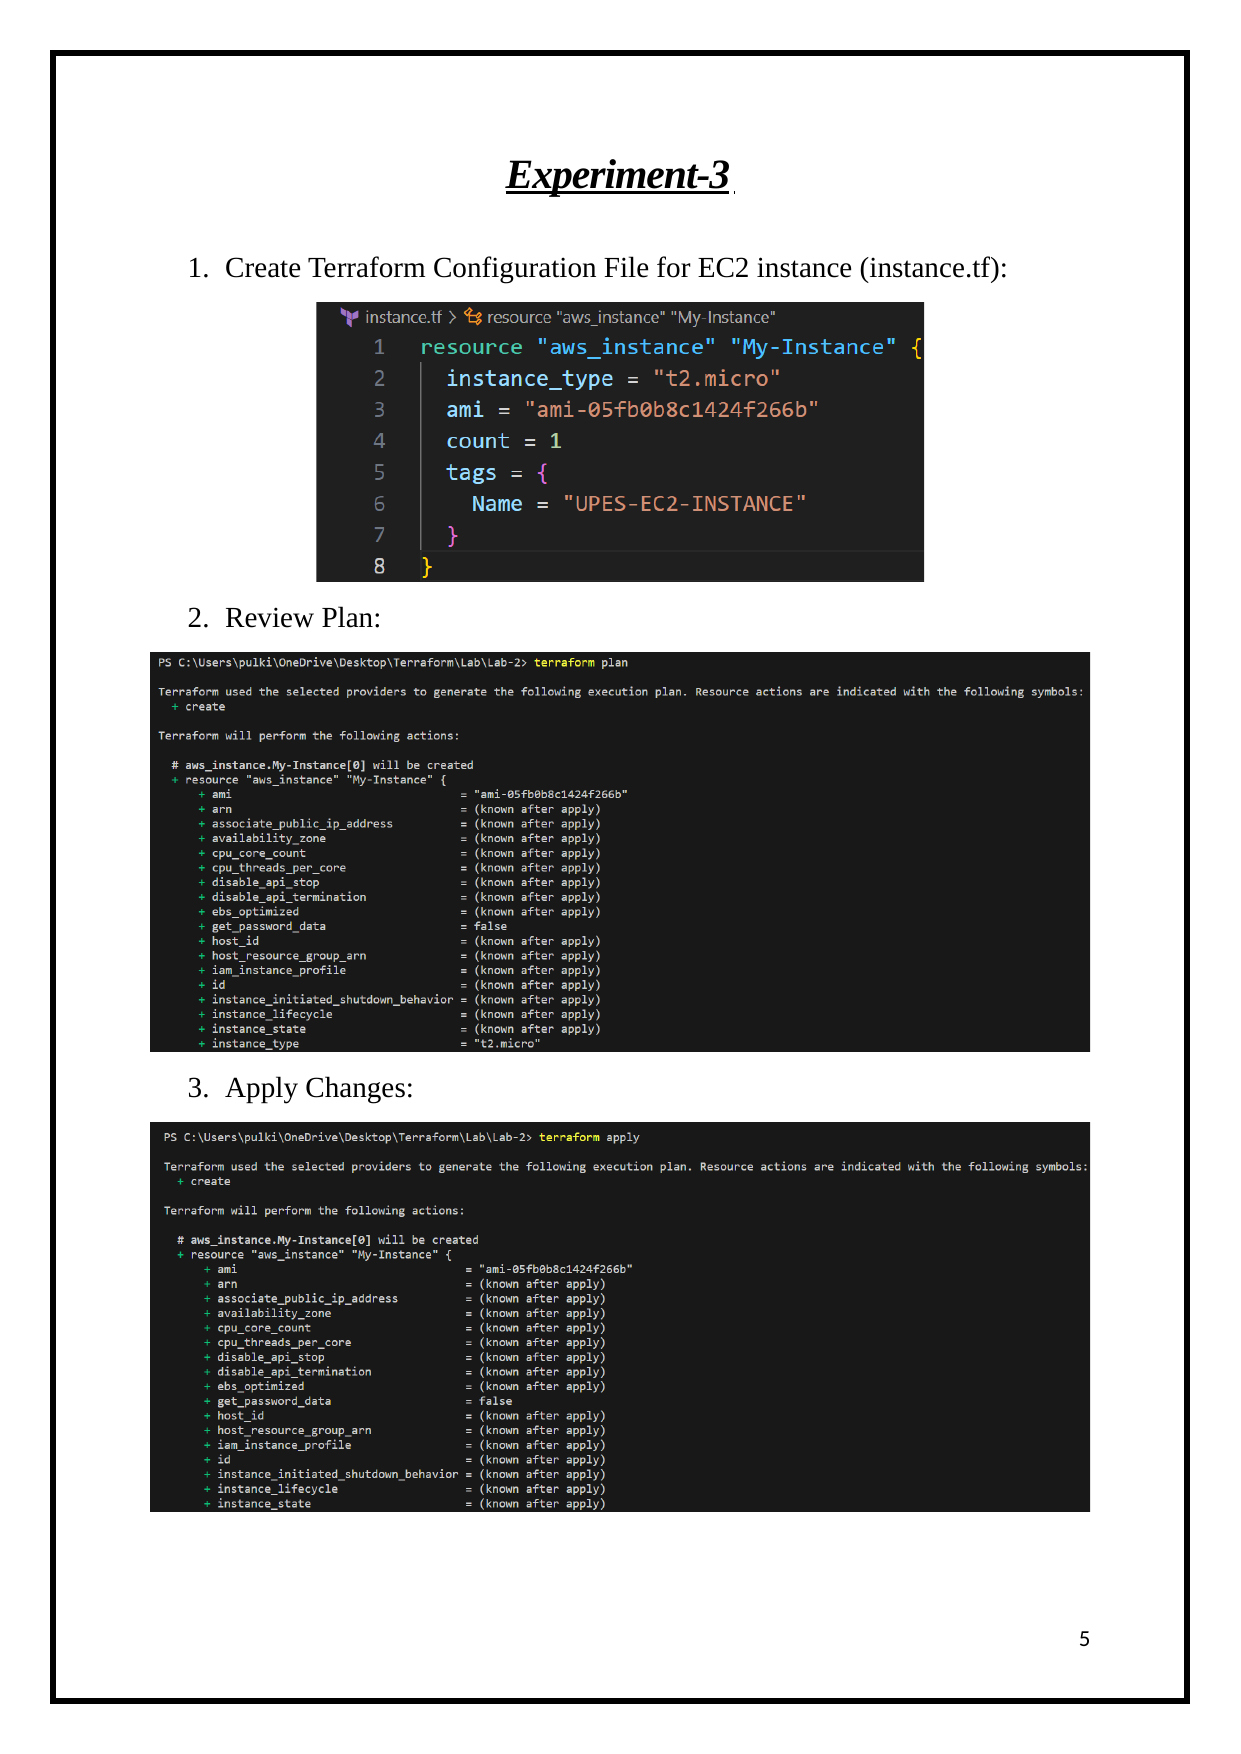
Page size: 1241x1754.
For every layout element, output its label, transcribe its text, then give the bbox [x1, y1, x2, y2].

list Create Terraform Configuration File for EC2 instance (instance.tf): [187, 250, 1090, 284]
picture [150, 652, 1091, 1052]
list Apply Changes: [187, 1070, 1090, 1103]
title Experiment-3 [150, 150, 1090, 198]
list Review Plan: [187, 600, 1090, 634]
picture [316, 302, 925, 582]
picture [150, 1122, 1091, 1512]
